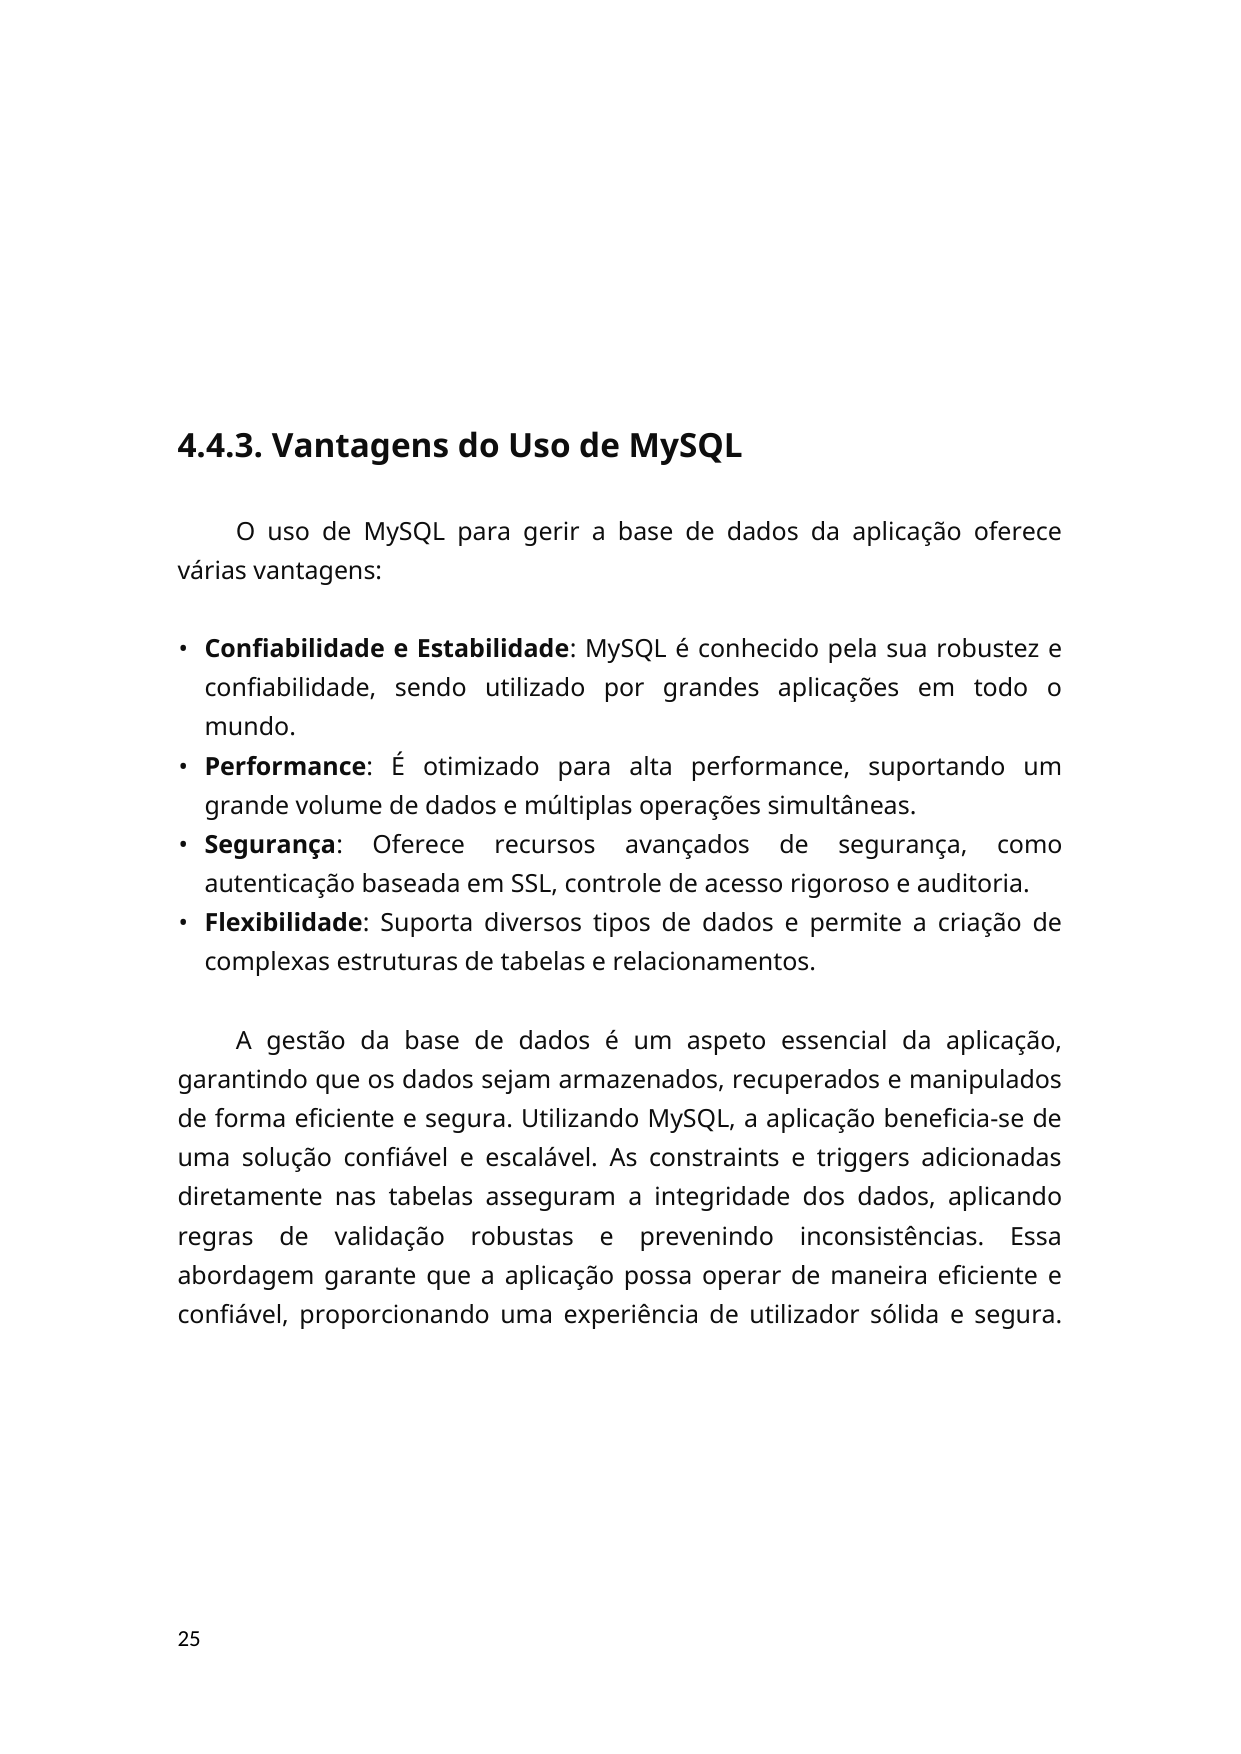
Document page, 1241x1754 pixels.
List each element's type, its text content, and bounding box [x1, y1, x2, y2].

text • Performance: É otimizado para alta performance, suportando um grande volume de dados e múltiplas operações simultâneas. [177, 748, 1063, 821]
text O uso de MySQL para gerir a base de dados da aplicação oferece várias vantagens: [177, 513, 1063, 586]
text 4.4.3. Vantagens do Uso de MySQL [177, 422, 1063, 467]
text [177, 1022, 1063, 1605]
text • Confiabilidade e Estabilidade: MySQL é conhecido pela sua robustez e confiabilidade, sendo utilizado por grandes aplicações em todo o mundo. [177, 631, 1063, 743]
text • Flexibilidade: Suporta diversos tipos de dados e permite a criação de complexas estruturas de tabelas e relacionamentos. [177, 905, 1063, 978]
text • Segurança: Oferece recursos avançados de segurança, como autenticação baseada em SSL, controle de acesso rigoroso e auditoria. [177, 826, 1063, 900]
